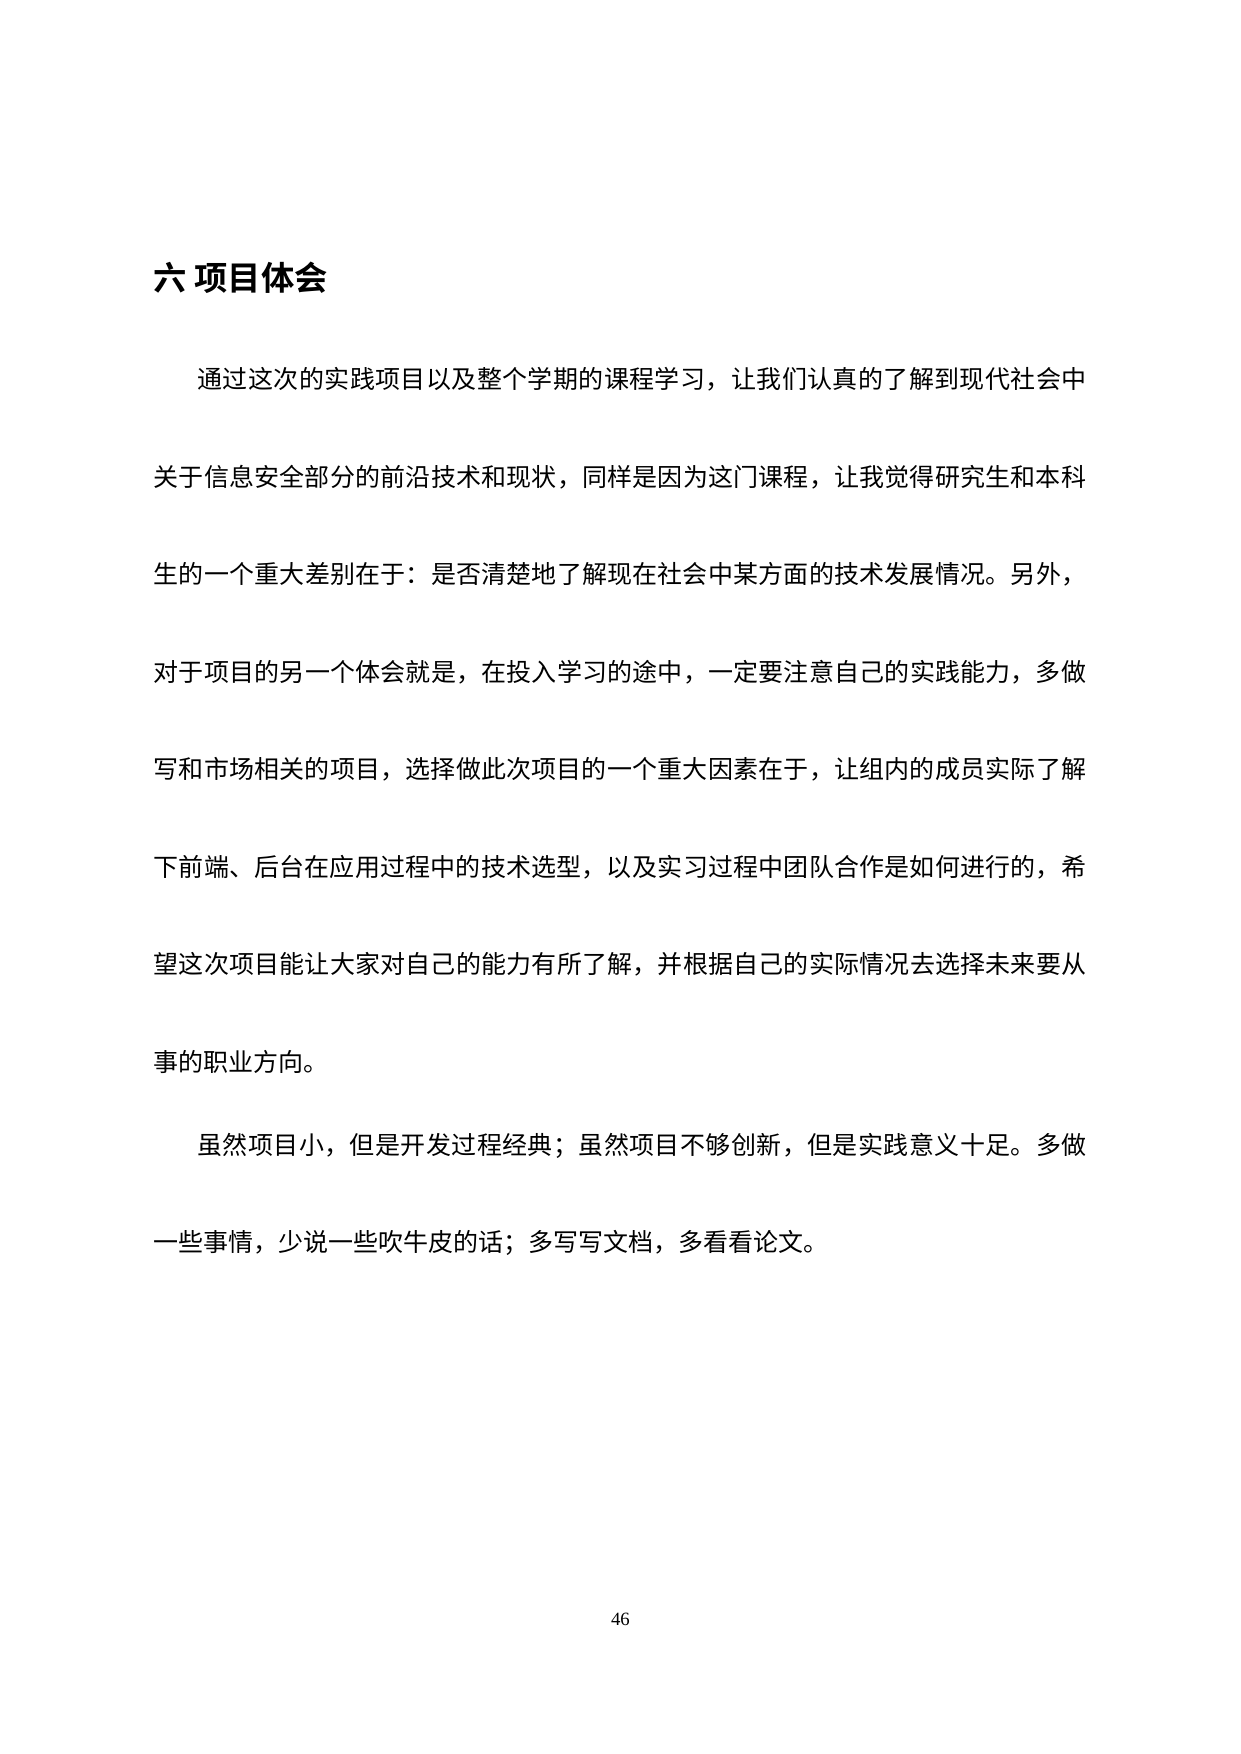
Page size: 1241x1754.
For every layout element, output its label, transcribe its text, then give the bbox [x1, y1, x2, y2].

text 虽然项目小，但是开发过程经典；虽然项目不够创新，但是实践意义十足。多做一些事情，少说一些吹牛皮的话；多写写文档，多看看论文。 [153, 1111, 1087, 1273]
text 通过这次的实践项目以及整个学期的课程学习，让我们认真的了解到现代社会中关于信息安全部分的前沿技术和现状，同样是因为这门课程，让我觉得研究生和本科生的一个重大差别在于：是否清楚地了解现在社会中某方面的技术发展情况。另外，对于项目的另一个体会就是，在投入学习的途中，一定要注意自己的实践能力，多做写和市场相关的项目，选择做此次项目的一个重大因素在于，让组内的成员实际了解下前端、后台在应用过程中的技术选型，以及实习过程中团队合作是如何进行的，希望这次项目能让大家对自己的能力有所了解，并根据自己的实际情况去选择未来要从事的职业方向。 [153, 345, 1087, 1093]
subtitle 六 项目体会 [153, 243, 1087, 308]
